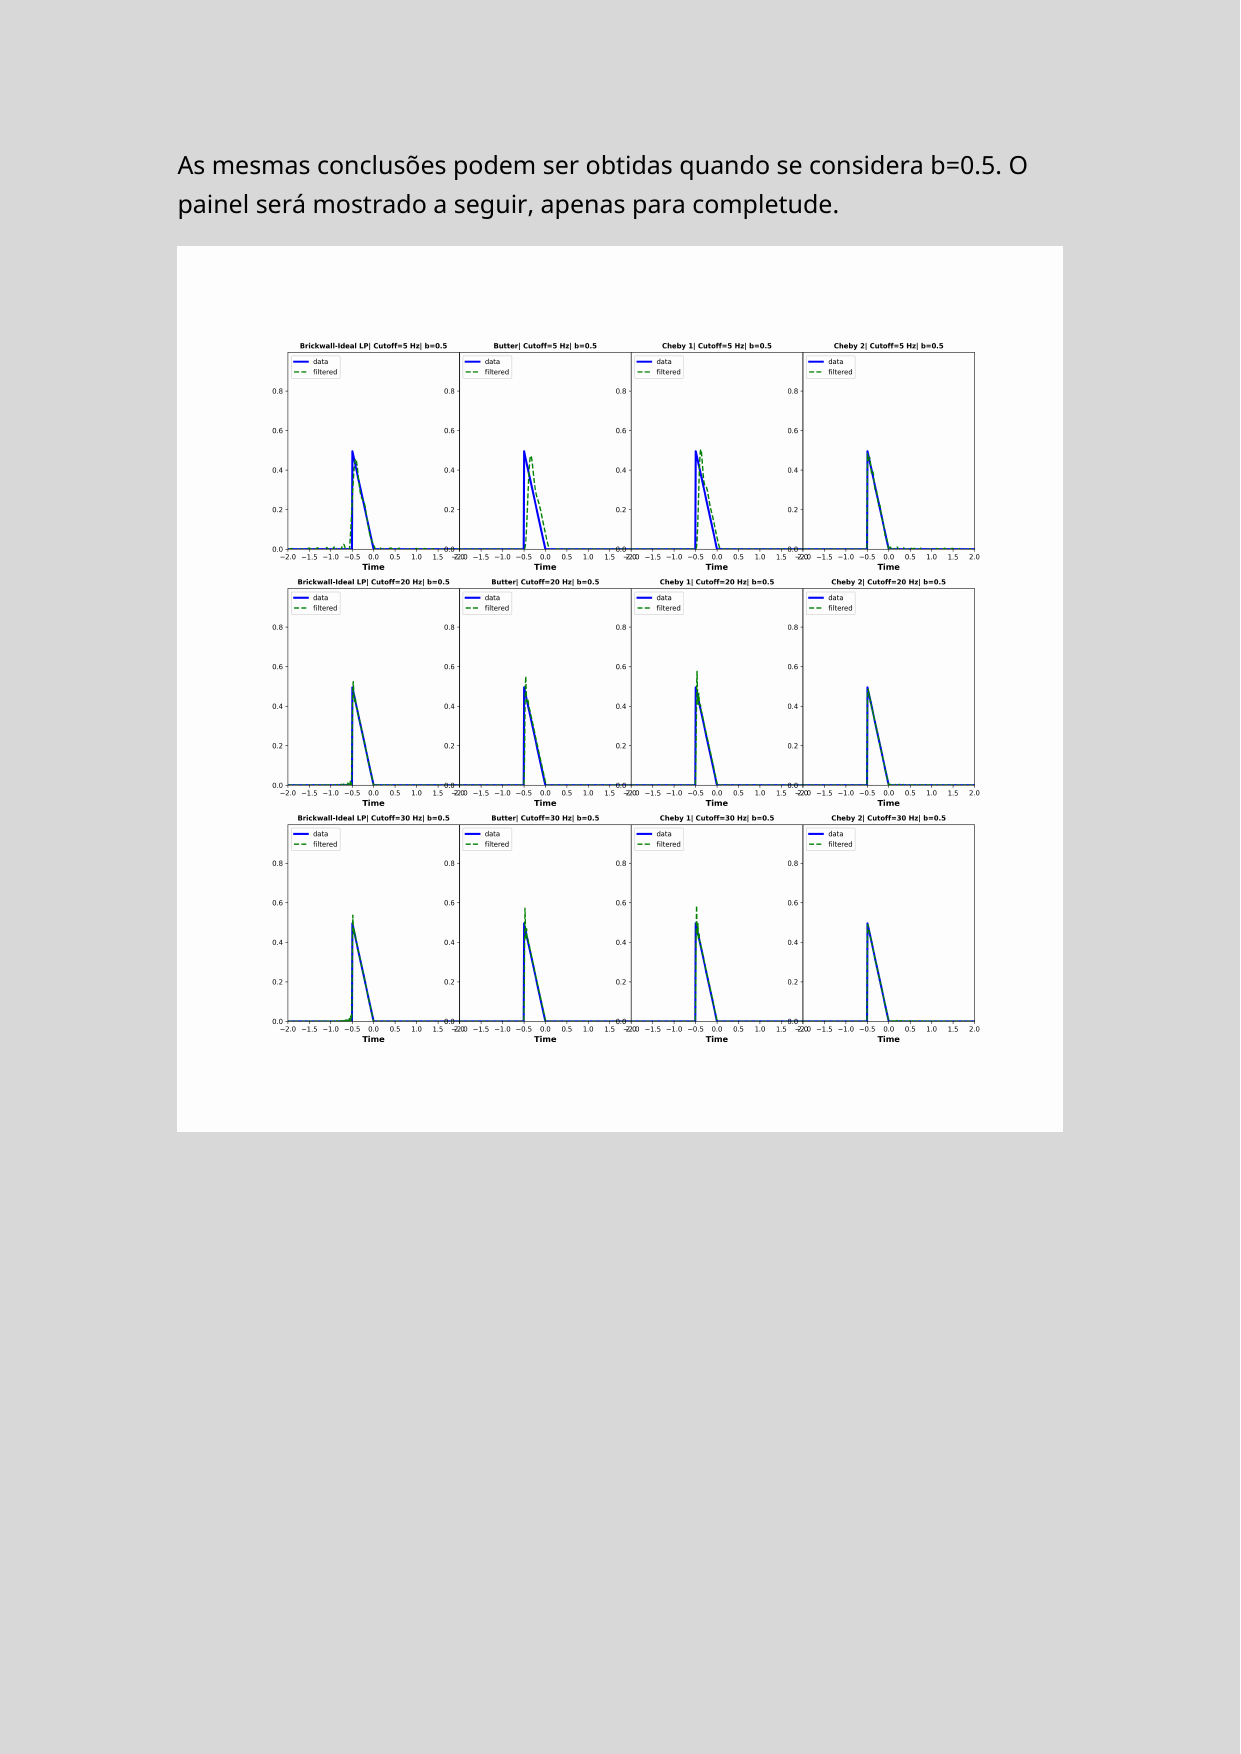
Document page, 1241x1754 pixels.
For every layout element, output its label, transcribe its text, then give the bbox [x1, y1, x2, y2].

text As mesmas conclusões podem ser obtidas quando se considera b=0.5. O painel será mostrado a seguir, apenas para completude. [177, 148, 1063, 221]
picture [177, 246, 1063, 1132]
